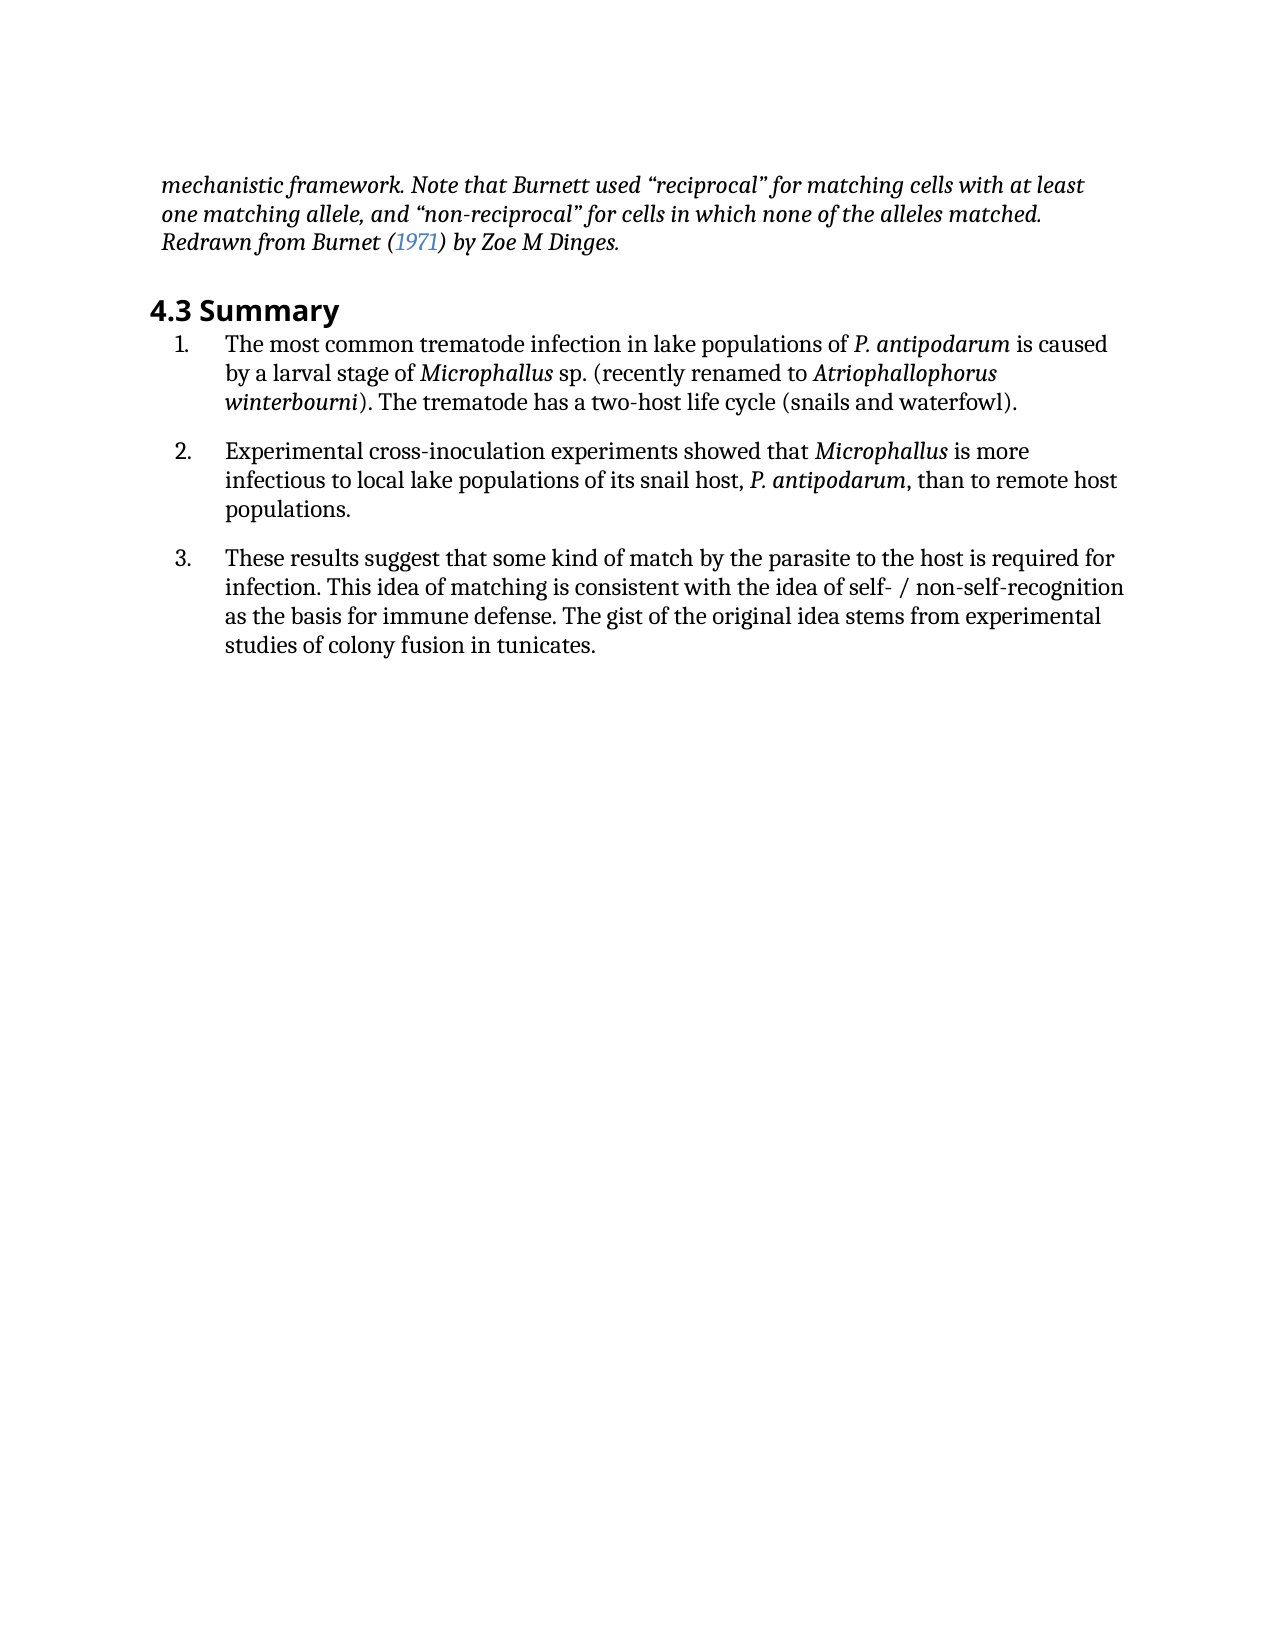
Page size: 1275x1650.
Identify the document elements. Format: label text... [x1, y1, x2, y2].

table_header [150, 150, 1125, 269]
list These results suggest that some kind of match by the parasite to the host is required for infection. This idea of matching is consistent with the idea of self- / non-self-recognition as the basis for immune defense. The gist of the original idea stems from experimental studies of colony fusion in tunicates. [175, 544, 1125, 659]
subtitle 4.3 Summary [150, 290, 1125, 330]
list The most common trematode infection in lake populations of P. antipodarum is caused by a larval stage of Microphallus sp. (recently renamed to Atriophallophorus winterbourni). The trematode has a two-host life cycle (snails and waterfowl). [175, 330, 1125, 416]
list Experimental cross-inoculation experiments showed that Microphallus is more infectious to local lake populations of its snail host, P. antipodarum, than to remote host populations. [175, 437, 1125, 523]
